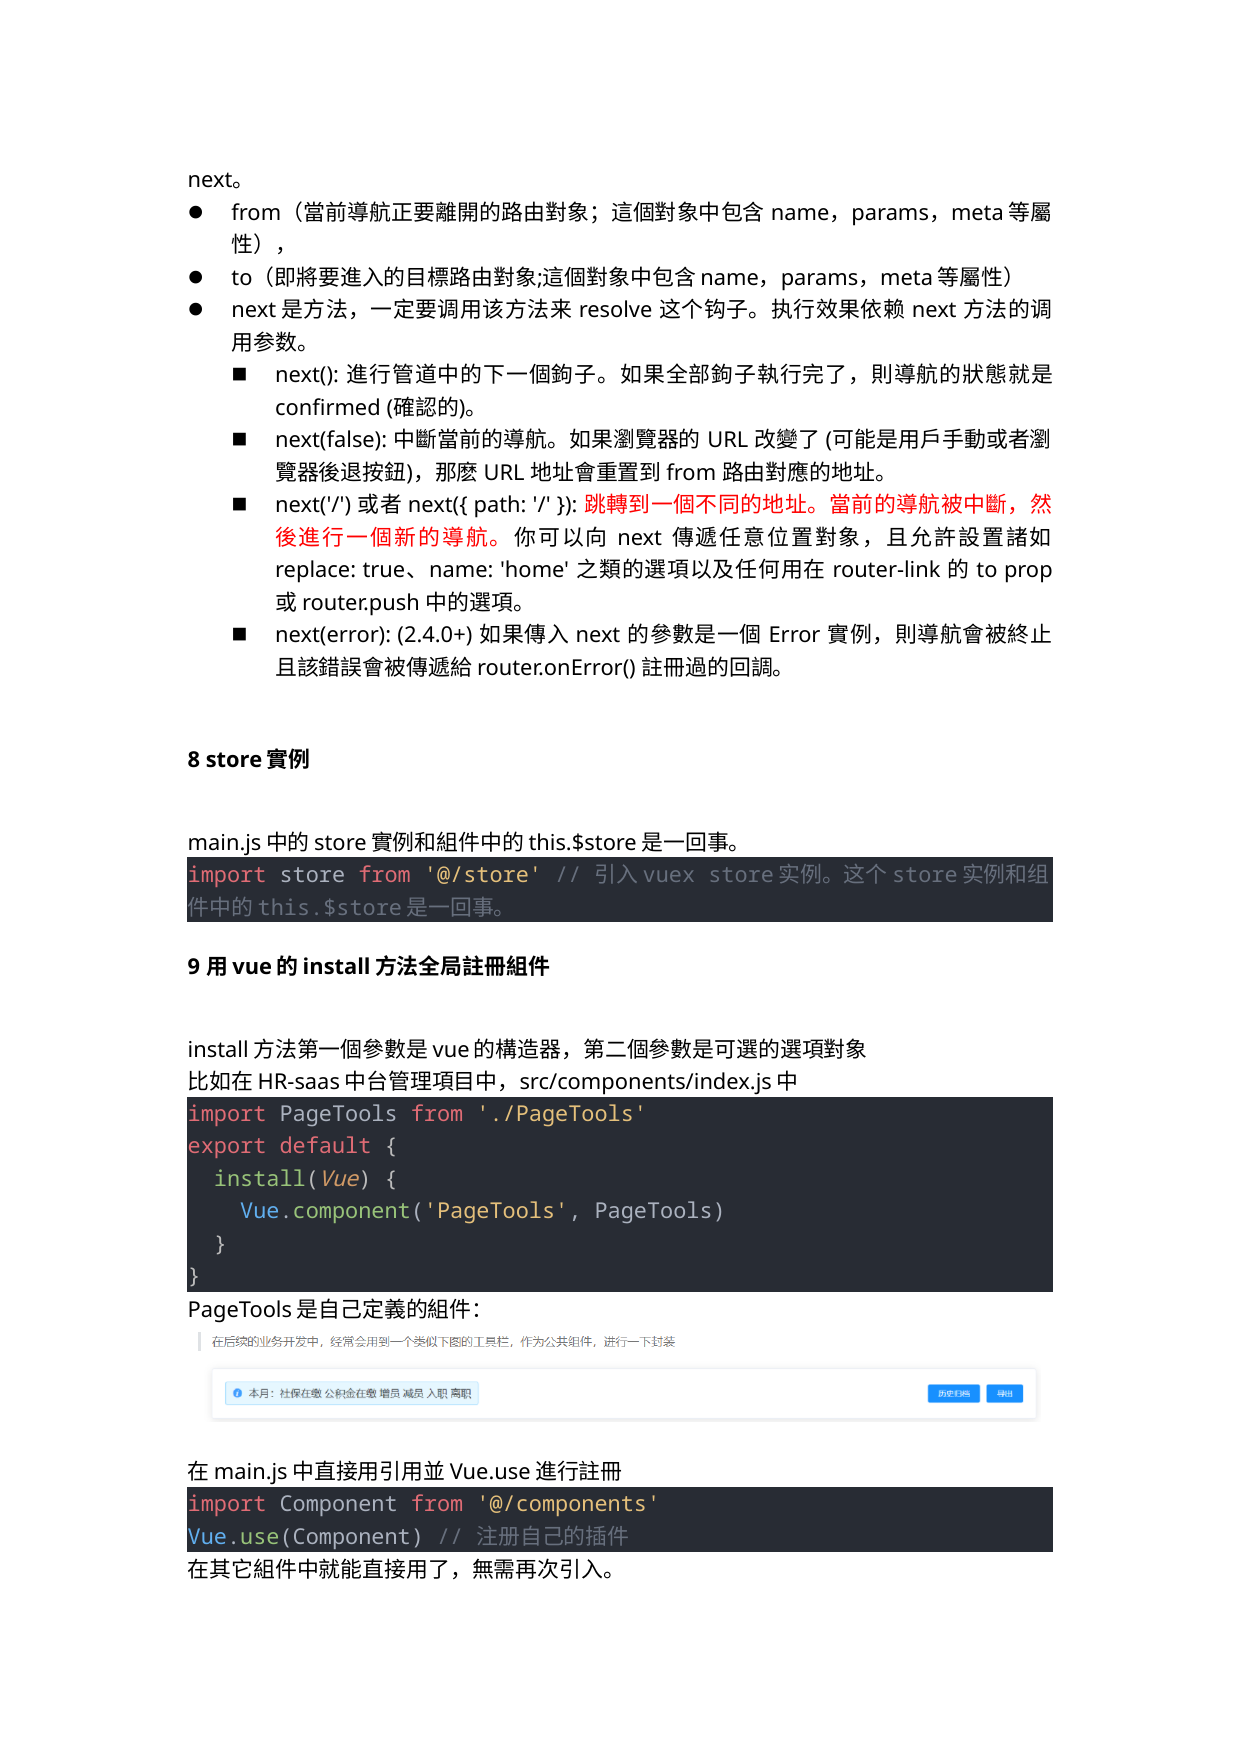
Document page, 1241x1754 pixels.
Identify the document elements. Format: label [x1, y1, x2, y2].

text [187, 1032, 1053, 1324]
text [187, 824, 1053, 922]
picture [187, 1324, 1053, 1426]
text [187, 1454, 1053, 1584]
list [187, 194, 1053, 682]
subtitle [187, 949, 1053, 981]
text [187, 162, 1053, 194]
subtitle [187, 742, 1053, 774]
